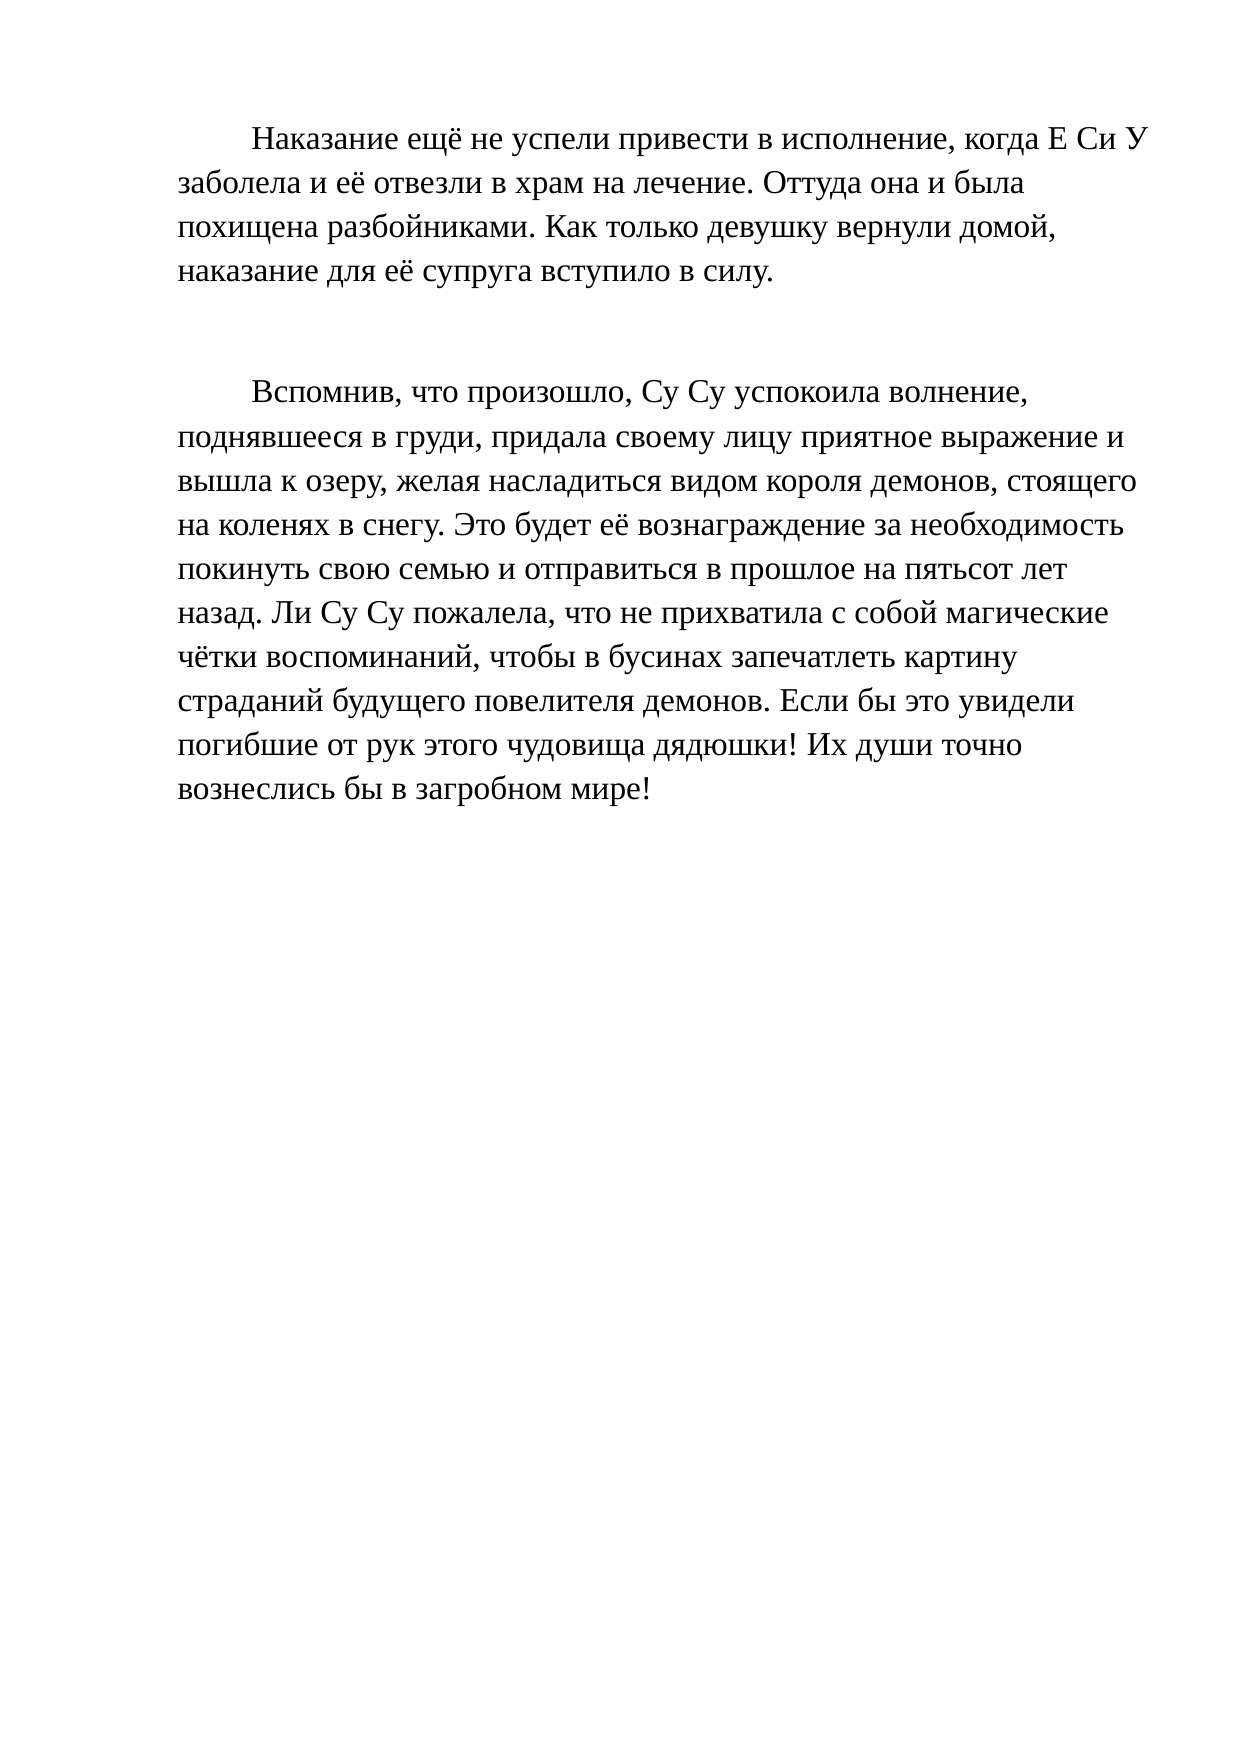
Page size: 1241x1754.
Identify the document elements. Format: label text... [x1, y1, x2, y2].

text Наказание ещё не успели привести в исполнение, когда Е Си У заболела и её отвезли в храм на лечение. Оттуда она и была похищена разбойниками. Как только девушку вернули домой, наказание для её супруга вступило в силу. [177, 118, 1152, 289]
text Вспомнив, что произошло, Су Су успокоила волнение, поднявшееся в груди, придала своему лицу приятное выражение и вышла к озеру, желая насладиться видом короля демонов, стоящего на коленях в снегу. Это будет её вознаграждение за необходимость покинуть свою семью и отправиться в прошлое на пятьсот лет назад. Ли Су Су пожалела, что не прихватила с собой магические чётки воспоминаний, чтобы в бусинах запечатлеть картину страданий будущего повелителя демонов. Если бы это увидели погибшие от рук этого чудовища дядюшки! Их души точно вознеслись бы в загробном мире! [177, 372, 1152, 807]
